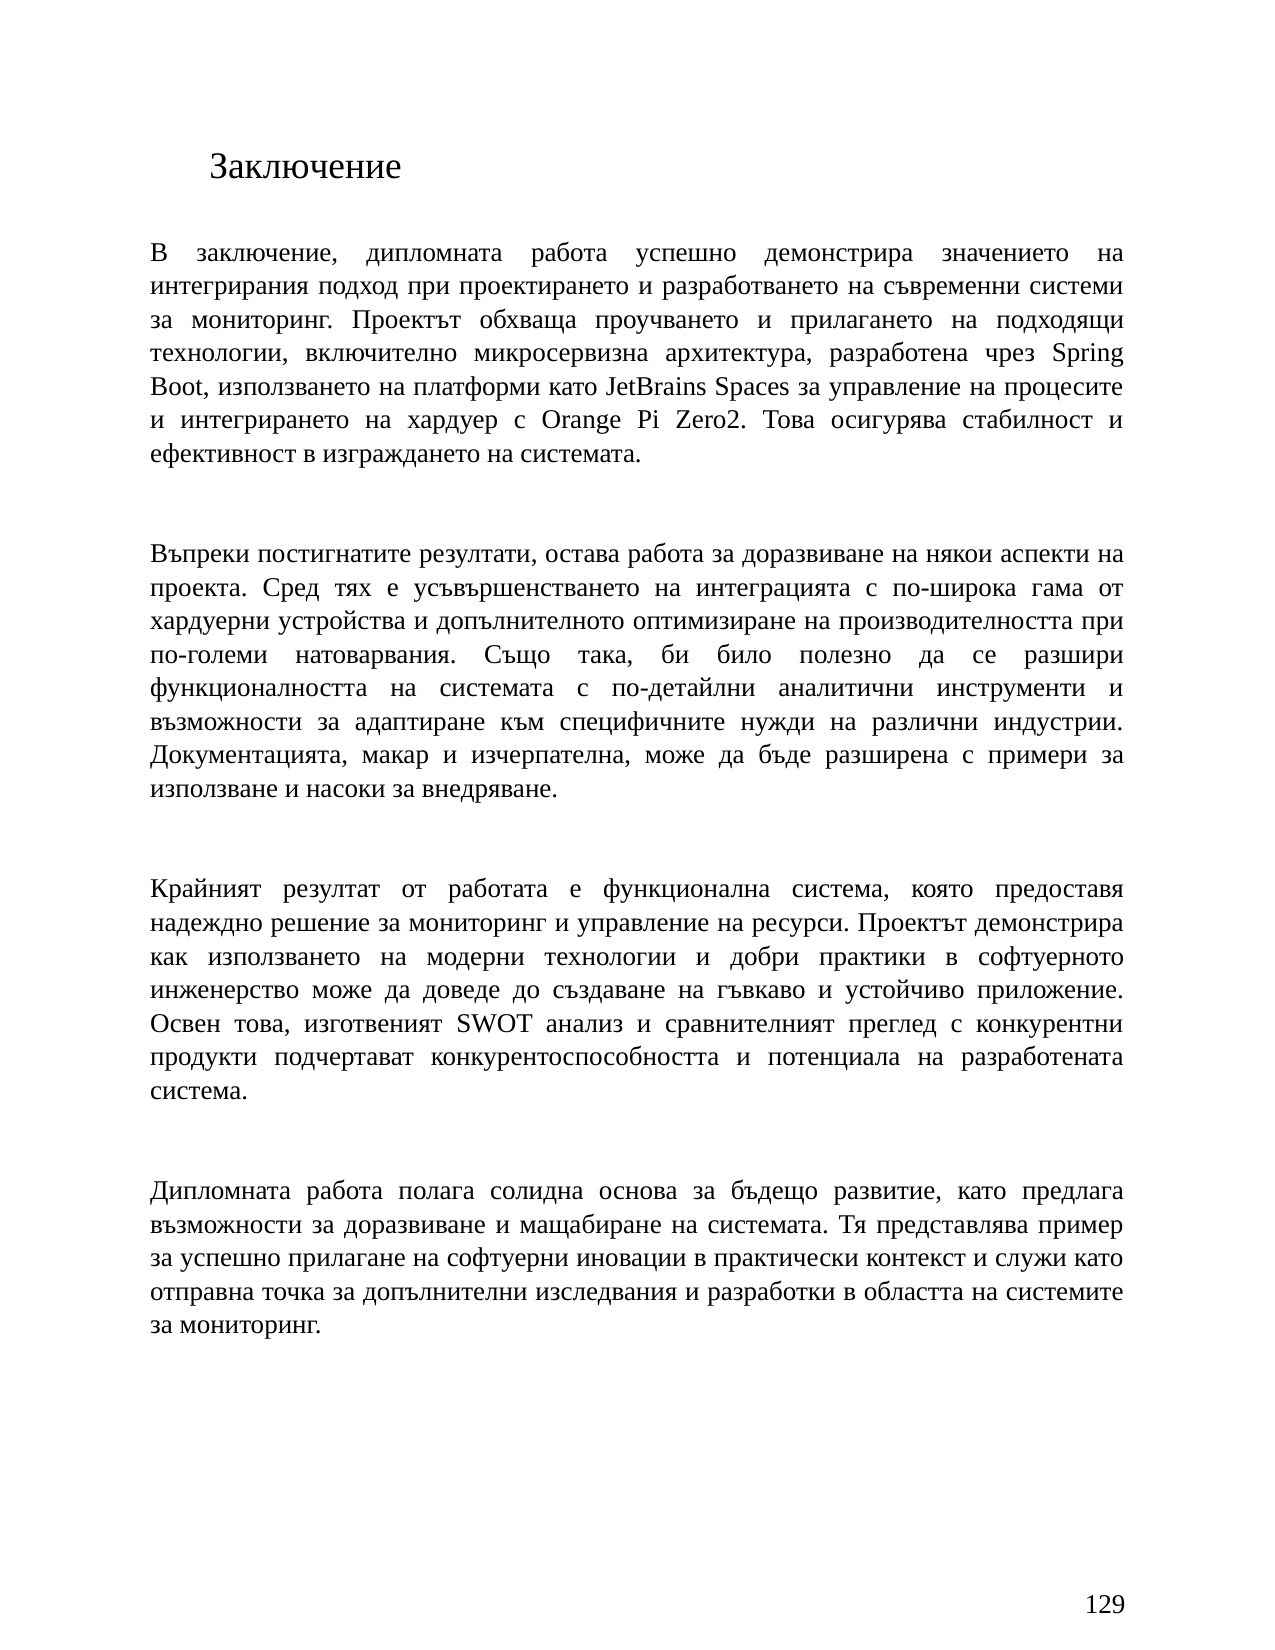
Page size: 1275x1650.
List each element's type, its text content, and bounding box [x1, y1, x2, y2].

text Крайният резултат от работата е функционална система, която предоставя надеждно решение за мониторинг и управление на ресурси. Проектът демонстрира как използването на модерни технологии и добри практики в софтуерното инженерство може да доведе до създаване на гъвкаво и устойчиво приложение. Освен това, изготвеният SWOT анализ и сравнителният преглед с конкурентни продукти подчертават конкурентоспособността и потенциала на разработената система. [150, 872, 1125, 1105]
text В заключение, дипломната работа успешно демонстрира значението на интегрирания подход при проектирането и разработването на съвременни системи за мониторинг. Проектът обхваща проучването и прилагането на подходящи технологии, включително микросервизна архитектура, разработена чрез Spring Boot, използването на платформи като JetBrains Spaces за управление на процесите и интегрирането на хардуер с Orange Pi Zero2. Това осигурява стабилност и ефективност в изграждането на системата. [150, 236, 1125, 468]
text Дипломната работа полага солидна основа за бъдещо развитие, като предлага възможности за доразвиване и мащабиране на системата. Тя представлява пример за успешно прилагане на софтуерни иновации в практически контекст и служи като отправна точка за допълнителни изследвания и разработки в областта на системите за мониторинг. [150, 1174, 1125, 1339]
text Въпреки постигнатите резултати, остава работа за доразвиване на някои аспекти на проекта. Сред тях е усъвършенстването на интеграцията с по-широка гама от хардуерни устройства и допълнителното оптимизиране на производителността при по-големи натоварвания. Също така, би било полезно да се разшири функционалността на системата с по-детайлни аналитични инструменти и възможности за адаптиране към специфичните нужди на различни индустрии. Документацията, макар и изчерпателна, може да бъде разширена с примери за използване и насоки за внедряване. [150, 537, 1125, 803]
subtitle Заключение [150, 150, 1125, 185]
